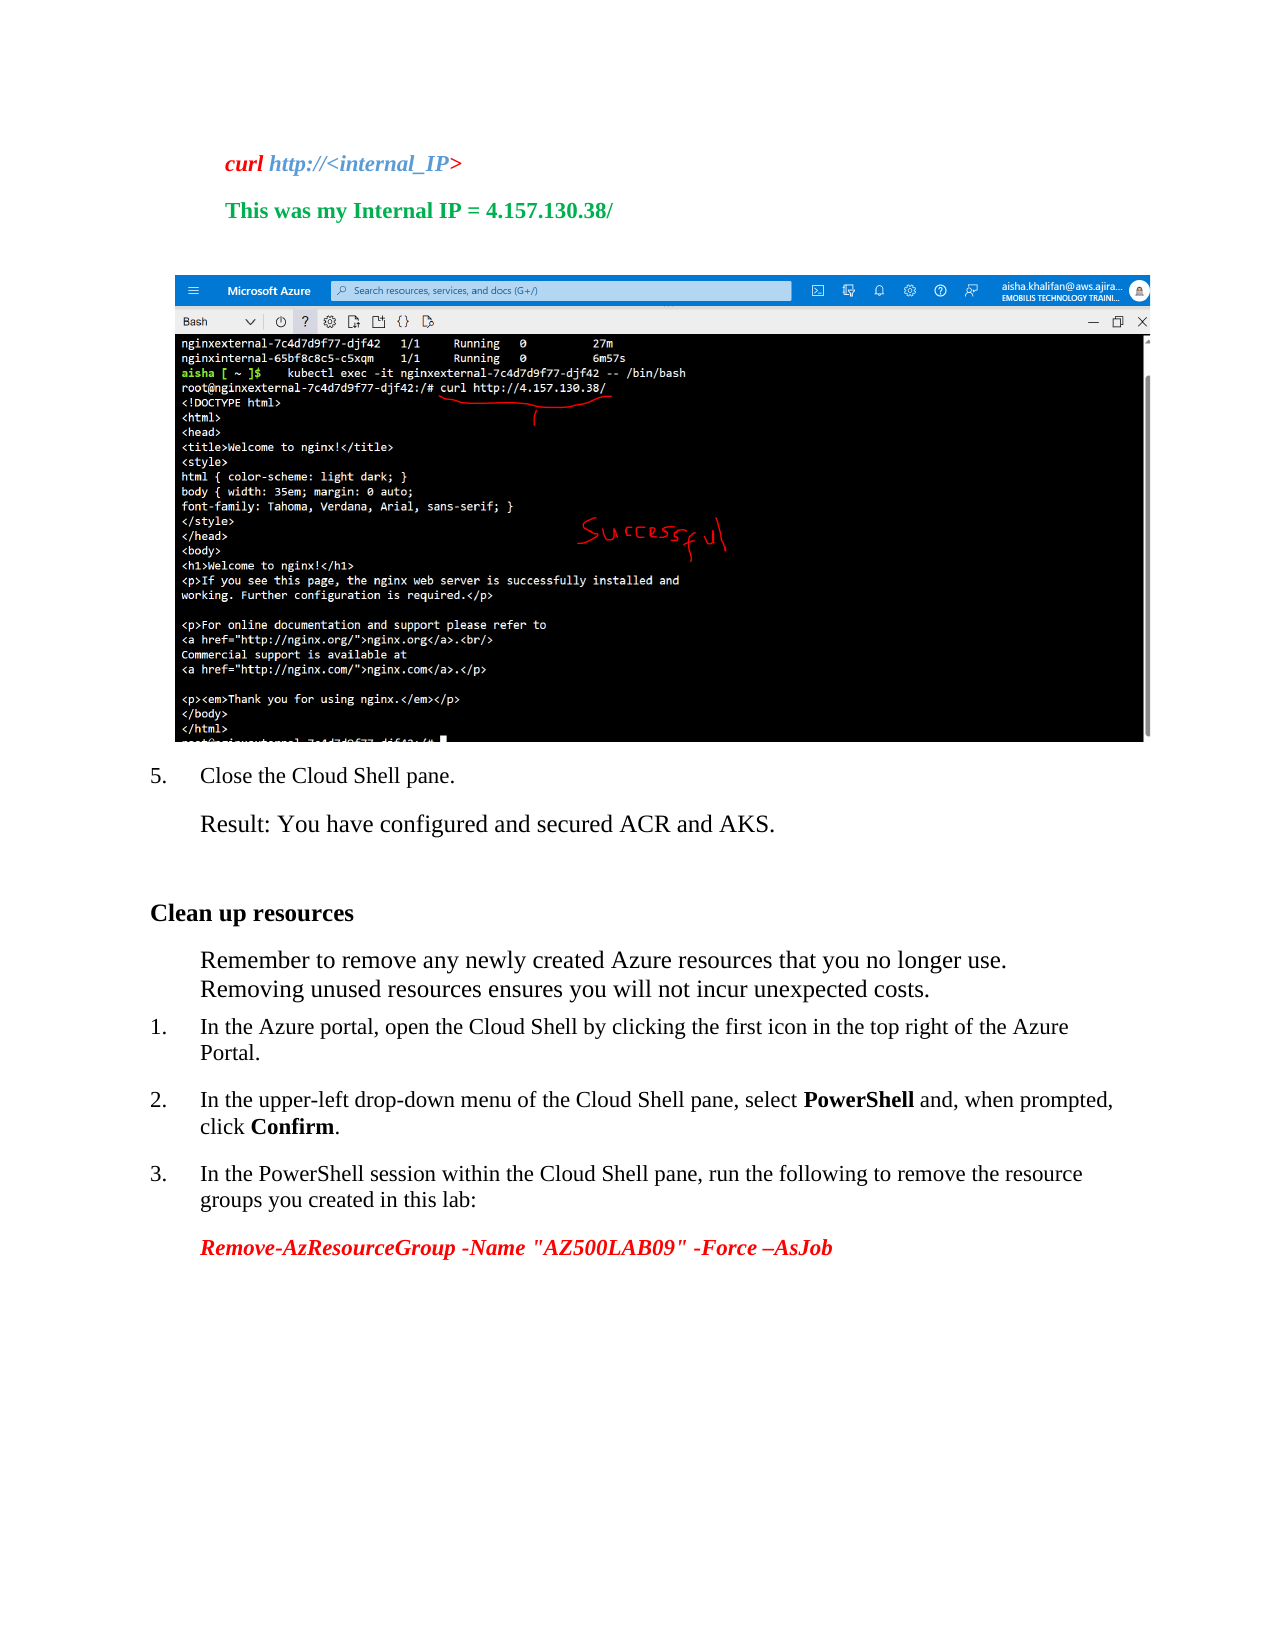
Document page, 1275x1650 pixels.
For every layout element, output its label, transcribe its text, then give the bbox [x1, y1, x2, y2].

list In the PowerShell session within the Cloud Shell pane, run the following to remove the resource groups you created in this lab: [150, 1160, 1125, 1213]
text Result: You have configured and secured ACR and AKS. [200, 809, 1075, 838]
list This was my Internal IP = 4.157.130.38/ [175, 197, 1125, 223]
list In the upper-left drop-down menu of the Cloud Shell pane, select PowerShell and, when prompted, click Confirm. [150, 1087, 1125, 1139]
list Close the Cloud Shell pane. [150, 762, 1125, 789]
list In the Azure portal, open the Cloud Shell by clicking the first icon in the top right of the Azure Portal. [150, 1013, 1125, 1066]
picture [175, 275, 1150, 742]
text Remember to remove any newly created Azure resources that you no longer use. Removing unused resources ensures you will not incur unexpected costs. [200, 945, 1075, 1003]
list curl http://<internal_IP> [175, 150, 1125, 176]
text Remove-AzResourceGroup -Name "AZ500LAB09" -Force –AsJob [200, 1234, 1125, 1260]
text Clean up resources [150, 898, 1125, 926]
